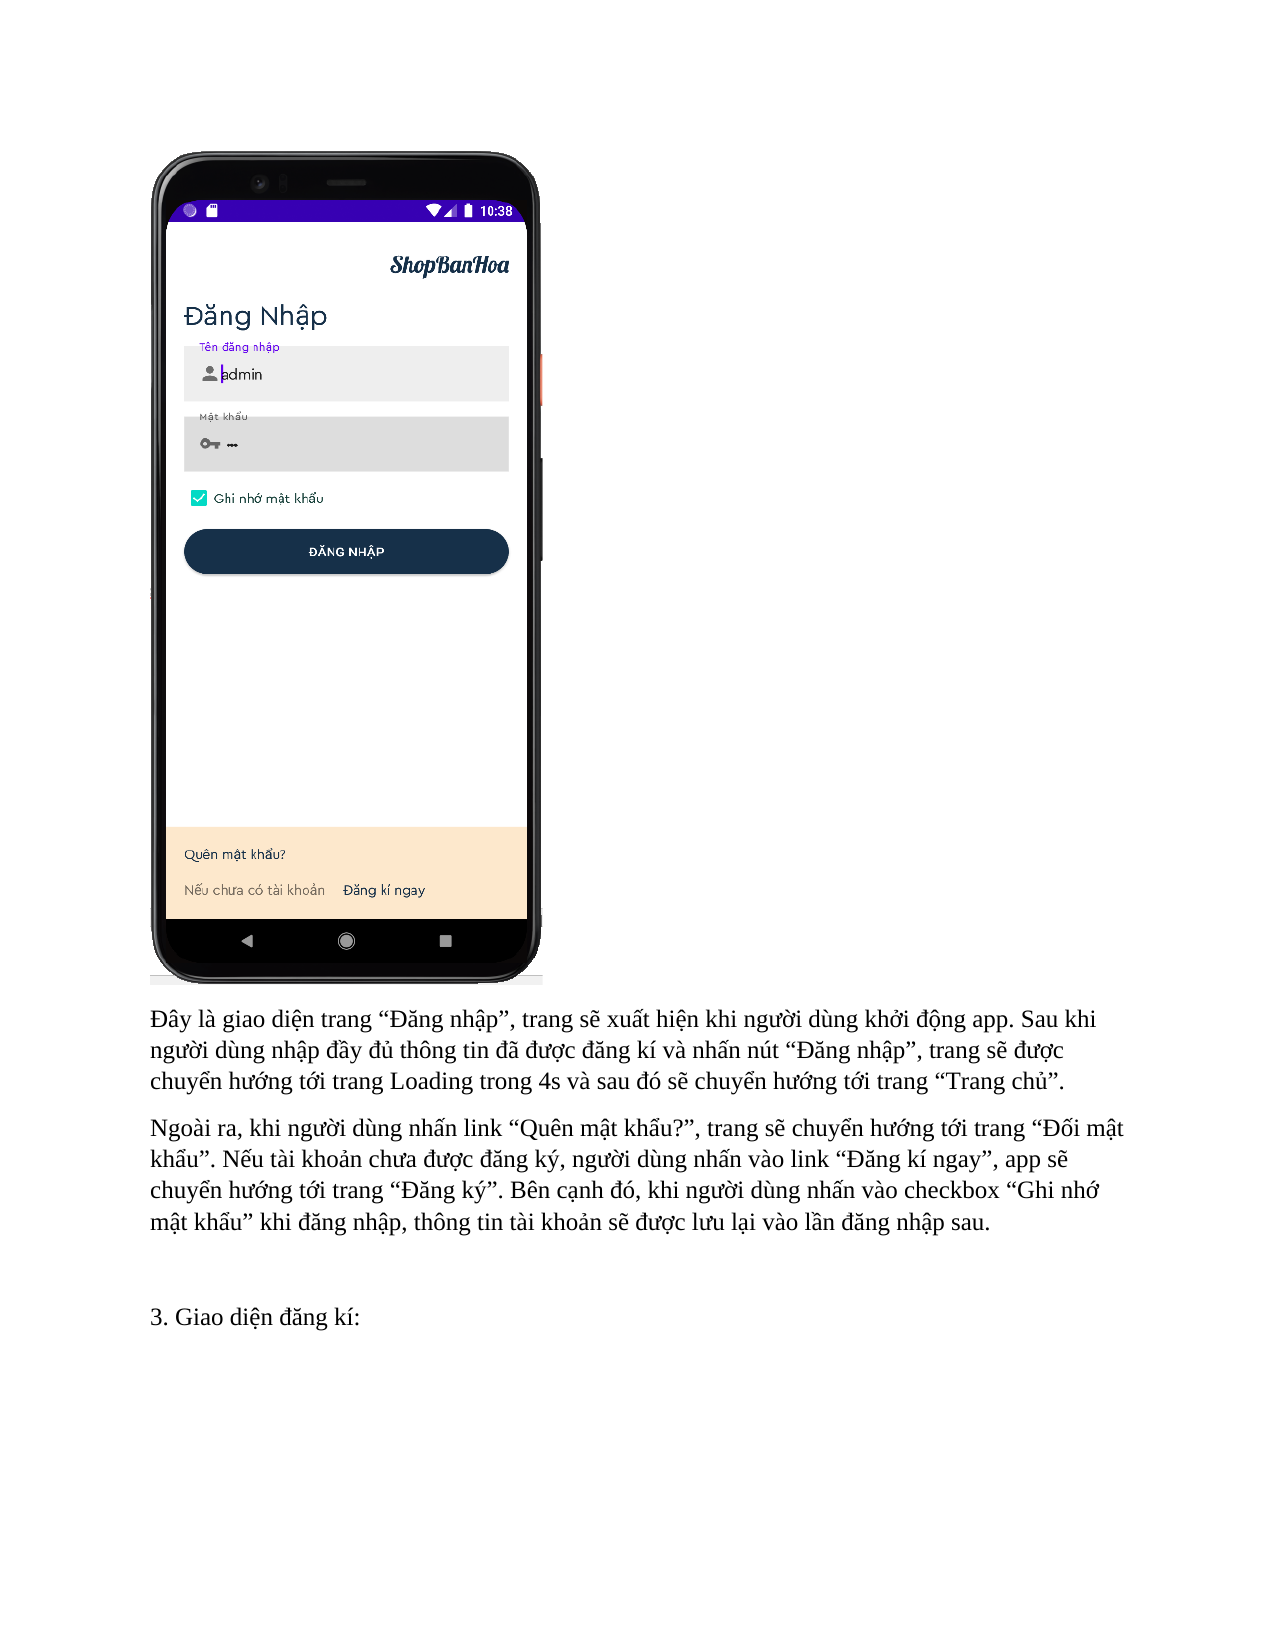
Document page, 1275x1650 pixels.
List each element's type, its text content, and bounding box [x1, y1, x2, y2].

picture [150, 150, 543, 985]
text Đây là giao diện trang “Đăng nhập”, trang sẽ xuất hiện khi người dùng khởi động app. Sau khi người dùng nhập đầy đủ thông tin đã được đăng kí và nhấn nút “Đăng nhập”, trang sẽ được chuyển hướng tới trang Loading trong 4s và sau đó sẽ chuyển hướng tới trang “Trang chủ”. [150, 1004, 1125, 1094]
list Giao diện đăng kí: [150, 1302, 1125, 1331]
text Ngoài ra, khi người dùng nhấn link “Quên mật khẩu?”, trang sẽ chuyển hướng tới trang “Đối mật khẩu”. Nếu tài khoản chưa được đăng ký, người dùng nhấn vào link “Đăng kí ngay”, app sẽ chuyển hướng tới trang “Đăng ký”. Bên cạnh đó, khi người dùng nhấn vào checkbox “Ghi nhớ mật khẩu” khi đăng nhập, thông tin tài khoản sẽ được lưu lại vào lần đăng nhập sau. [150, 1113, 1125, 1235]
